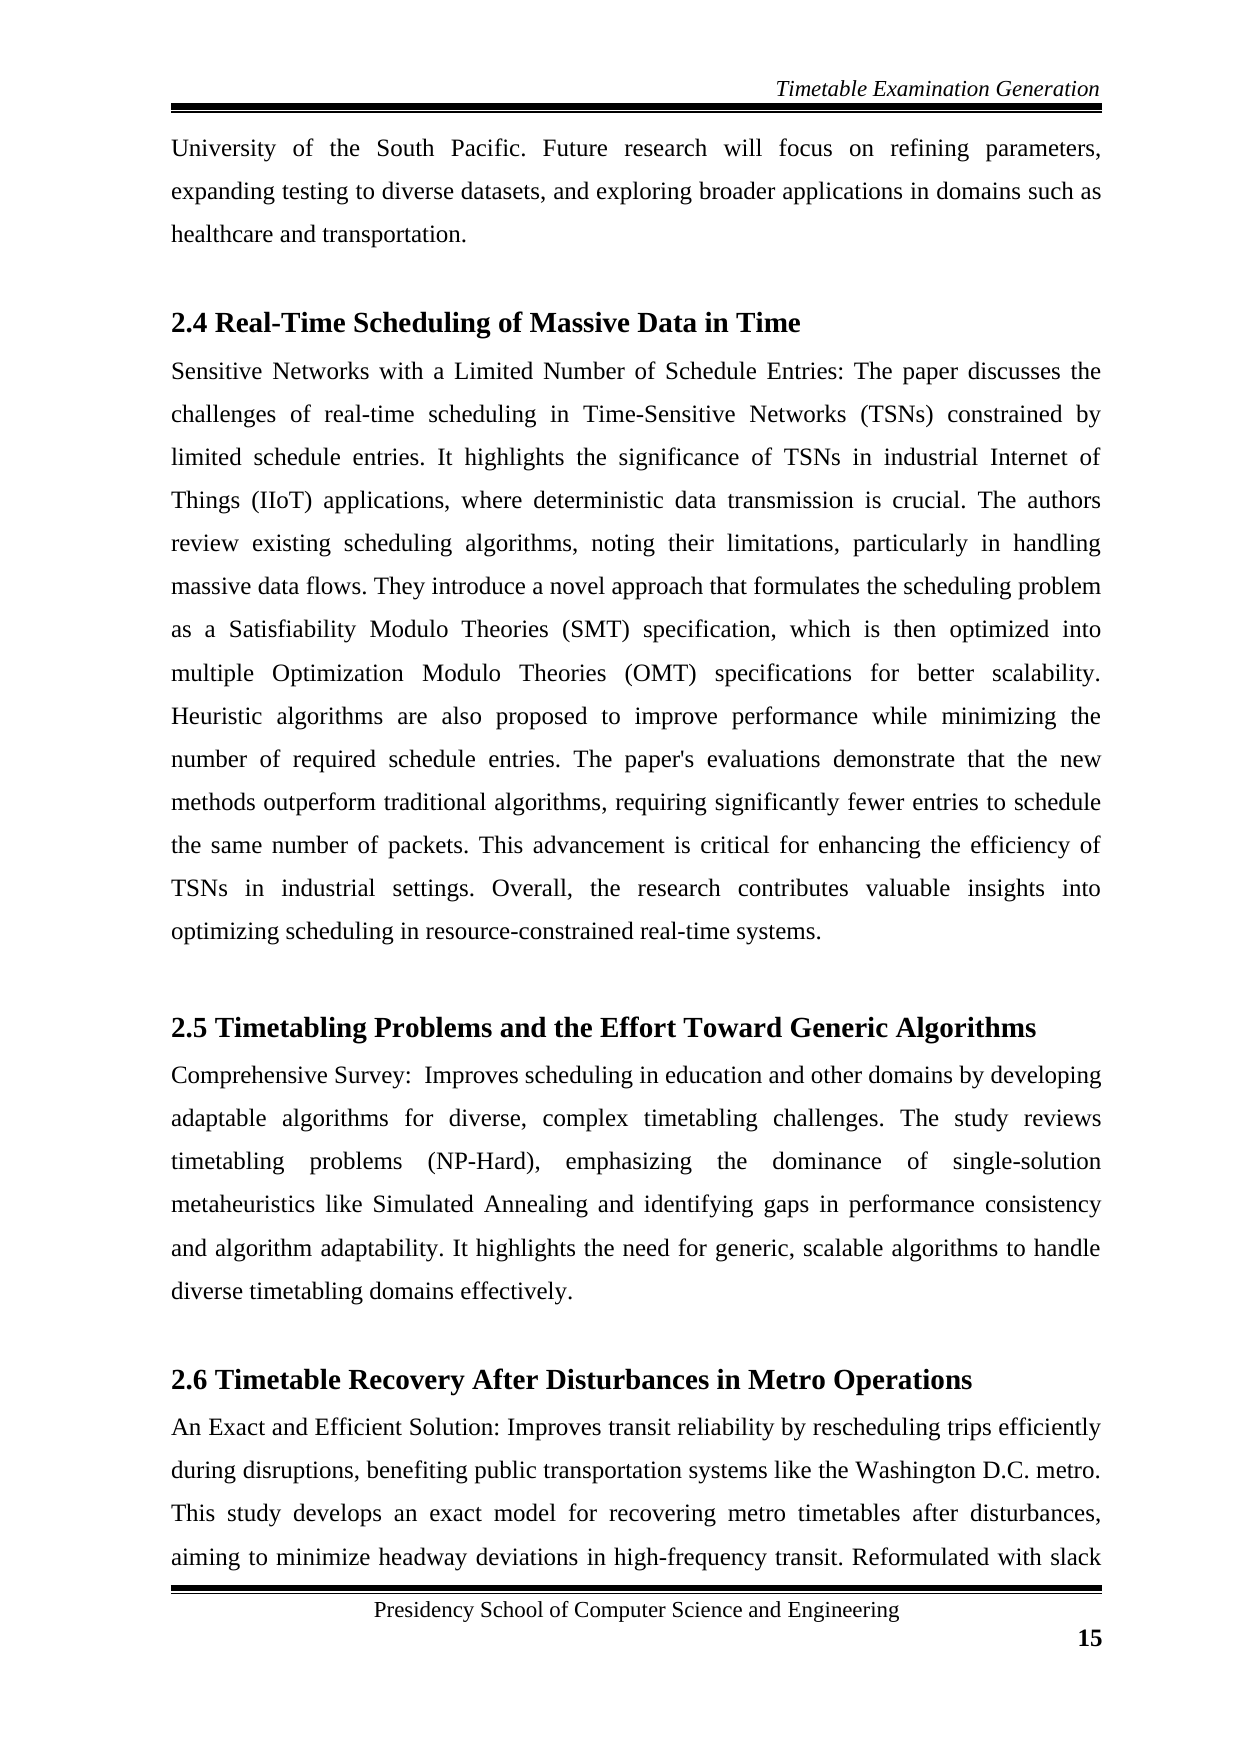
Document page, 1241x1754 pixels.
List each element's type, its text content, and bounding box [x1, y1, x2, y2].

text 2.5 Timetabling Problems and the Effort Toward Generic Algorithms [171, 1010, 1102, 1043]
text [171, 133, 1102, 248]
text Sensitive Networks with a Limited Number of Schedule Entries: The paper discusses the challenges of real-time scheduling in Time-Sensitive Networks (TSNs) constrained by limited schedule entries. It highlights the significance of TSNs in industrial Internet of Things (IIoT) applications, where deterministic data transmission is crucial. The authors review existing scheduling algorithms, noting their limitations, particularly in handling massive data flows. They introduce a novel approach that formulates the scheduling problem as a Satisfiability Modulo Theories (SMT) specification, which is then optimized into multiple Optimization Modulo Theories (OMT) specifications for better scalability. Heuristic algorithms are also proposed to improve performance while minimizing the number of required schedule entries. The paper's evaluations demonstrate that the new methods outperform traditional algorithms, requiring significantly fewer entries to schedule the same number of packets. This advancement is critical for enhancing the efficiency of TSNs in industrial settings. Overall, the research contributes valuable insights into optimizing scheduling in resource-constrained real-time systems. [171, 356, 1102, 945]
text 2.6 Timetable Recovery After Disturbances in Metro Operations [171, 1362, 1102, 1396]
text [171, 1412, 1102, 1570]
text 2.4 Real-Time Scheduling of Massive Data in Time [171, 305, 1102, 339]
text Comprehensive Survey: Improves scheduling in education and other domains by developing adaptable algorithms for diverse, complex timetabling challenges. The study reviews timetabling problems (NP-Hard), emphasizing the dominance of single-solution metaheuristics like Simulated Annealing and identifying gaps in performance consistency and algorithm adaptability. It highlights the need for generic, scalable algorithms to handle diverse timetabling domains effectively. [171, 1060, 1102, 1304]
